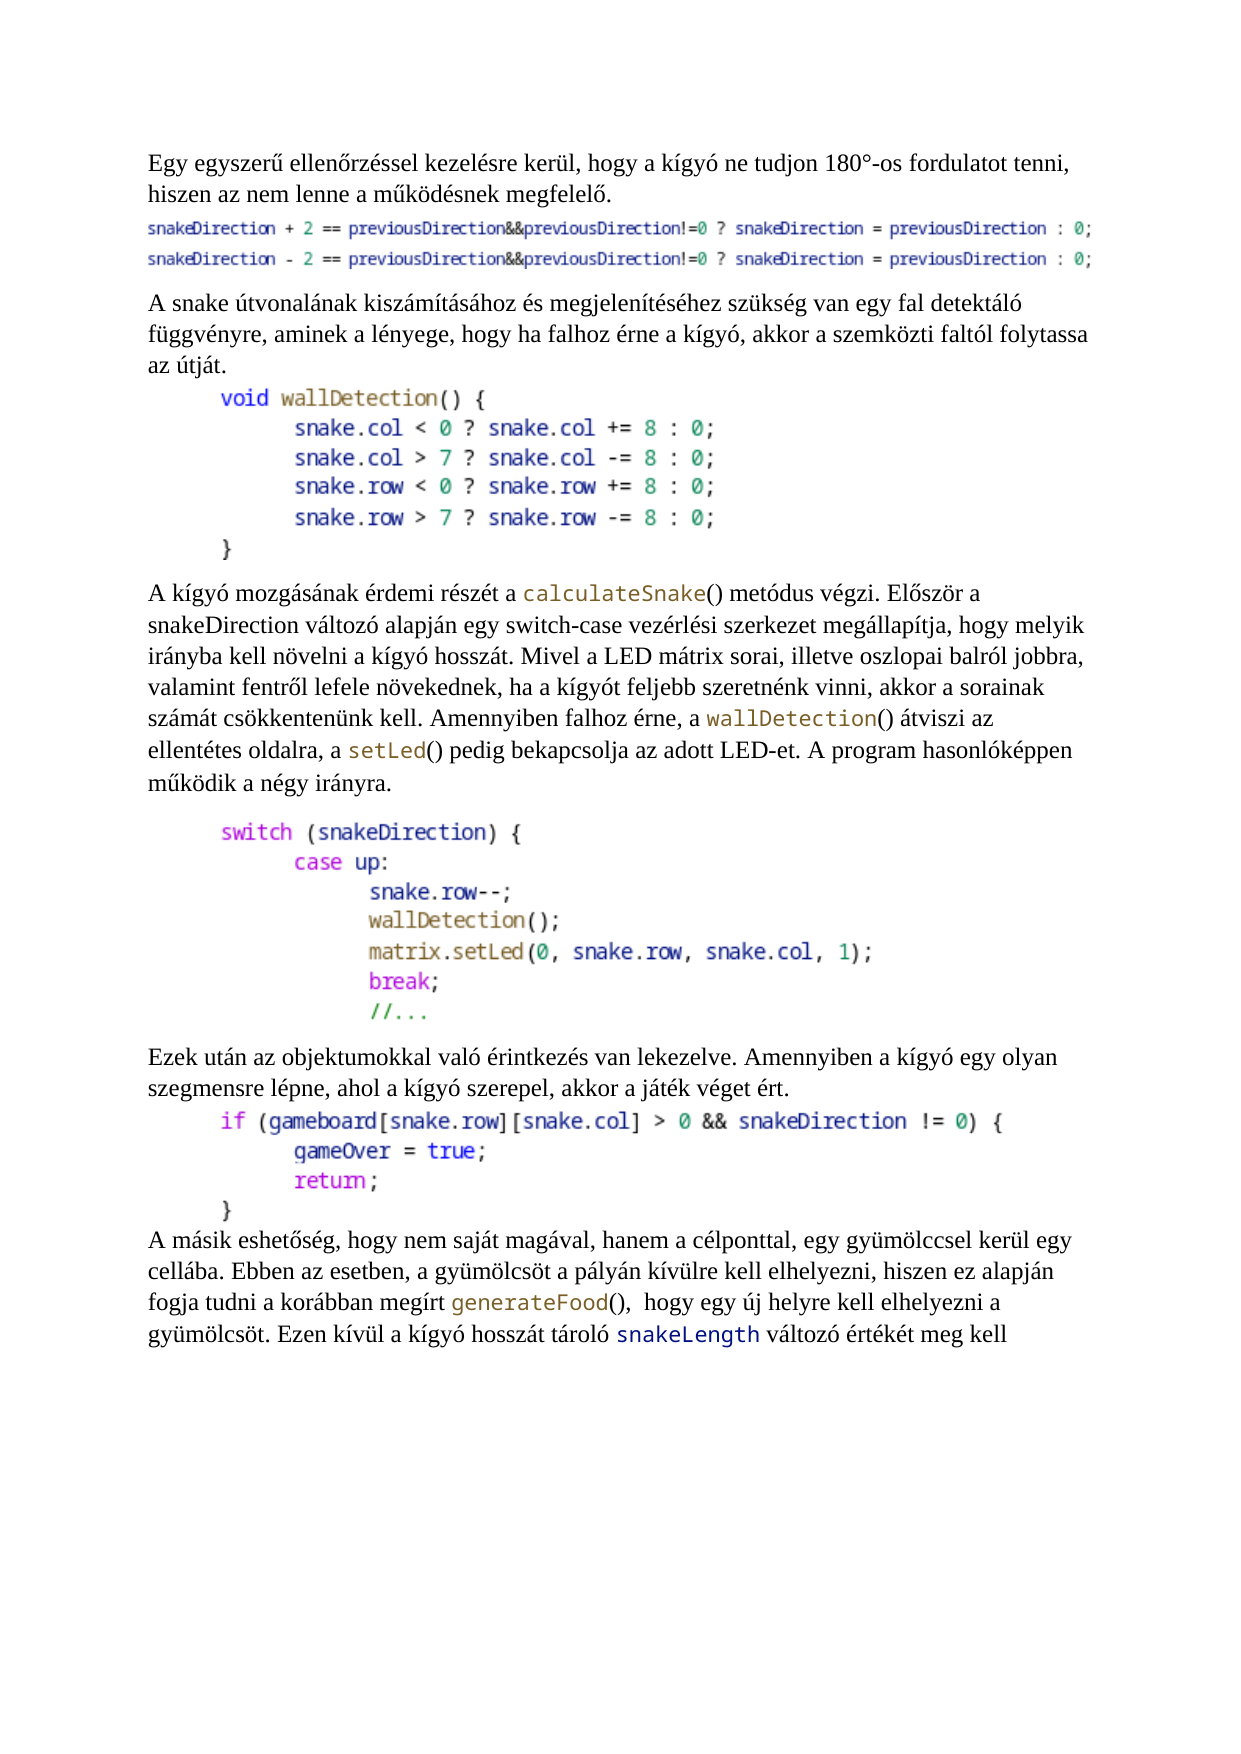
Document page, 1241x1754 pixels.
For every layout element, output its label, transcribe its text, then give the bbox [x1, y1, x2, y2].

text A kígyó mozgásának érdemi részét a calculateSnake() metódus végzi. Először a snakeDirection változó alapján egy switch-case vezérlési szerkezet megállapítja, hogy melyik irányba kell növelni a kígyó hosszát. Mivel a LED mátrix sorai, illetve oszlopai balról jobbra, valamint fentről lefele növekednek, ha a kígyót feljebb szeretnénk vinni, akkor a sorainak számát csökkentenünk kell. Amennyiben falhoz érne, a wallDetection() átviszi az ellentétes oldalra, a setLed() pedig bekapcsolja az adott LED-et. A program hasonlóképpen működik a négy irányra. [148, 578, 1093, 796]
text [148, 1223, 1093, 1349]
text Egy egyszerű ellenőrzéssel kezelésre kerül, hogy a kígyó ne tudjon 180°-os fordulatot tenni, hiszen az nem lenne a működésnek megfelelő. [148, 148, 1093, 210]
text A snake útvonalának kiszámításához és megjelenítéséhez szükség van egy fal detektáló függvényre, aminek a lényege, hogy ha falhoz érne a kígyó, akkor a szemközti faltól folytassa az útját. [148, 288, 1093, 381]
